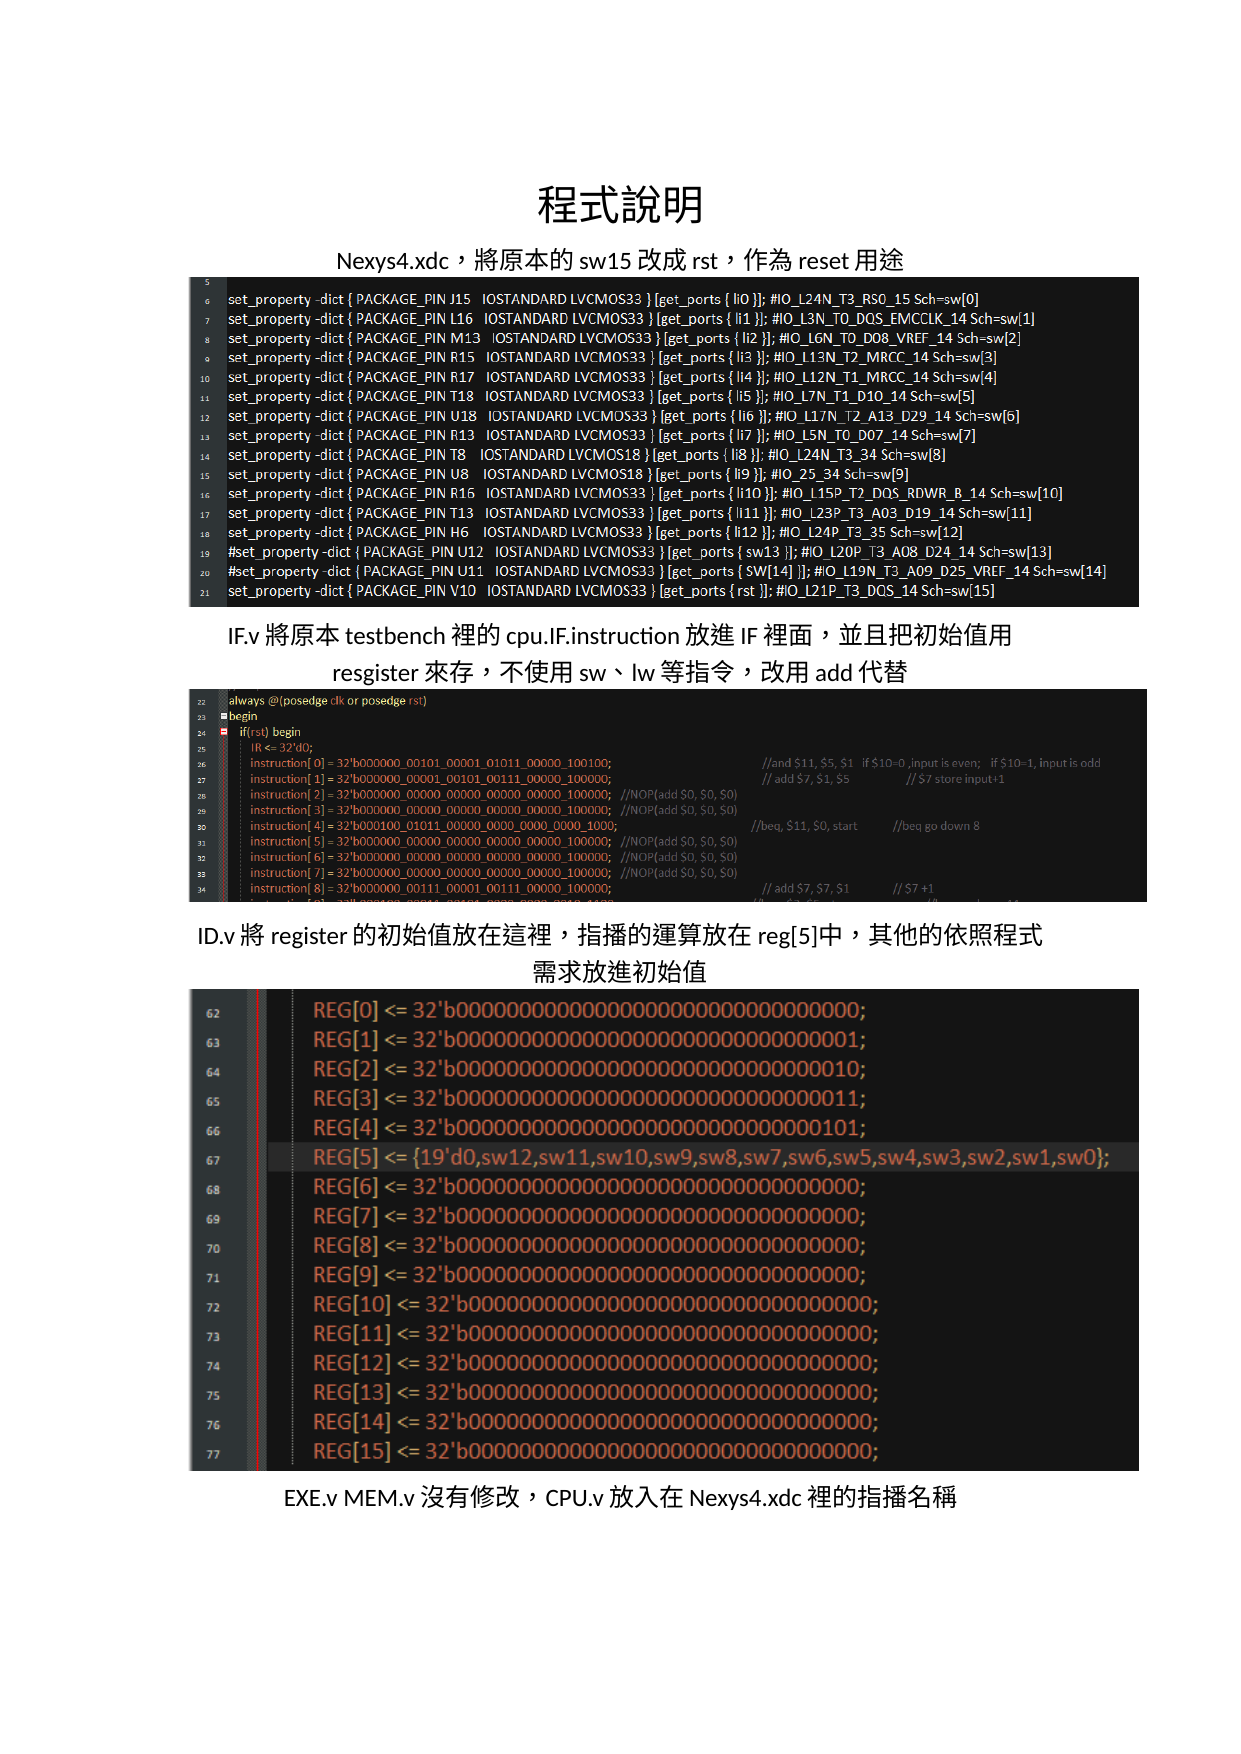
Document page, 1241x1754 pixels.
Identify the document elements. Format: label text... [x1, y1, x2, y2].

picture [187, 277, 1139, 607]
picture [187, 989, 1139, 1471]
picture [187, 689, 1147, 902]
text 程式說明 [187, 164, 1053, 239]
text IF.v 將原本testbench裡的cpu.IF.instruction放進IF裡面，並且把初始值用resgister來存，不使用sw、lw等指令，改用add代替 [187, 614, 1053, 689]
text Nexys4.xdc，將原本的sw15改成rst，作為reset用途 [187, 239, 1053, 277]
text ID.v 將register的初始值放在這裡，指播的運算放在reg[5]中，其他的依照程式需求放進初始值 [187, 914, 1053, 989]
text EXE.v MEM.v 沒有修改，CPU.v放入在Nexys4.xdc裡的指播名稱 [187, 1477, 1053, 1514]
